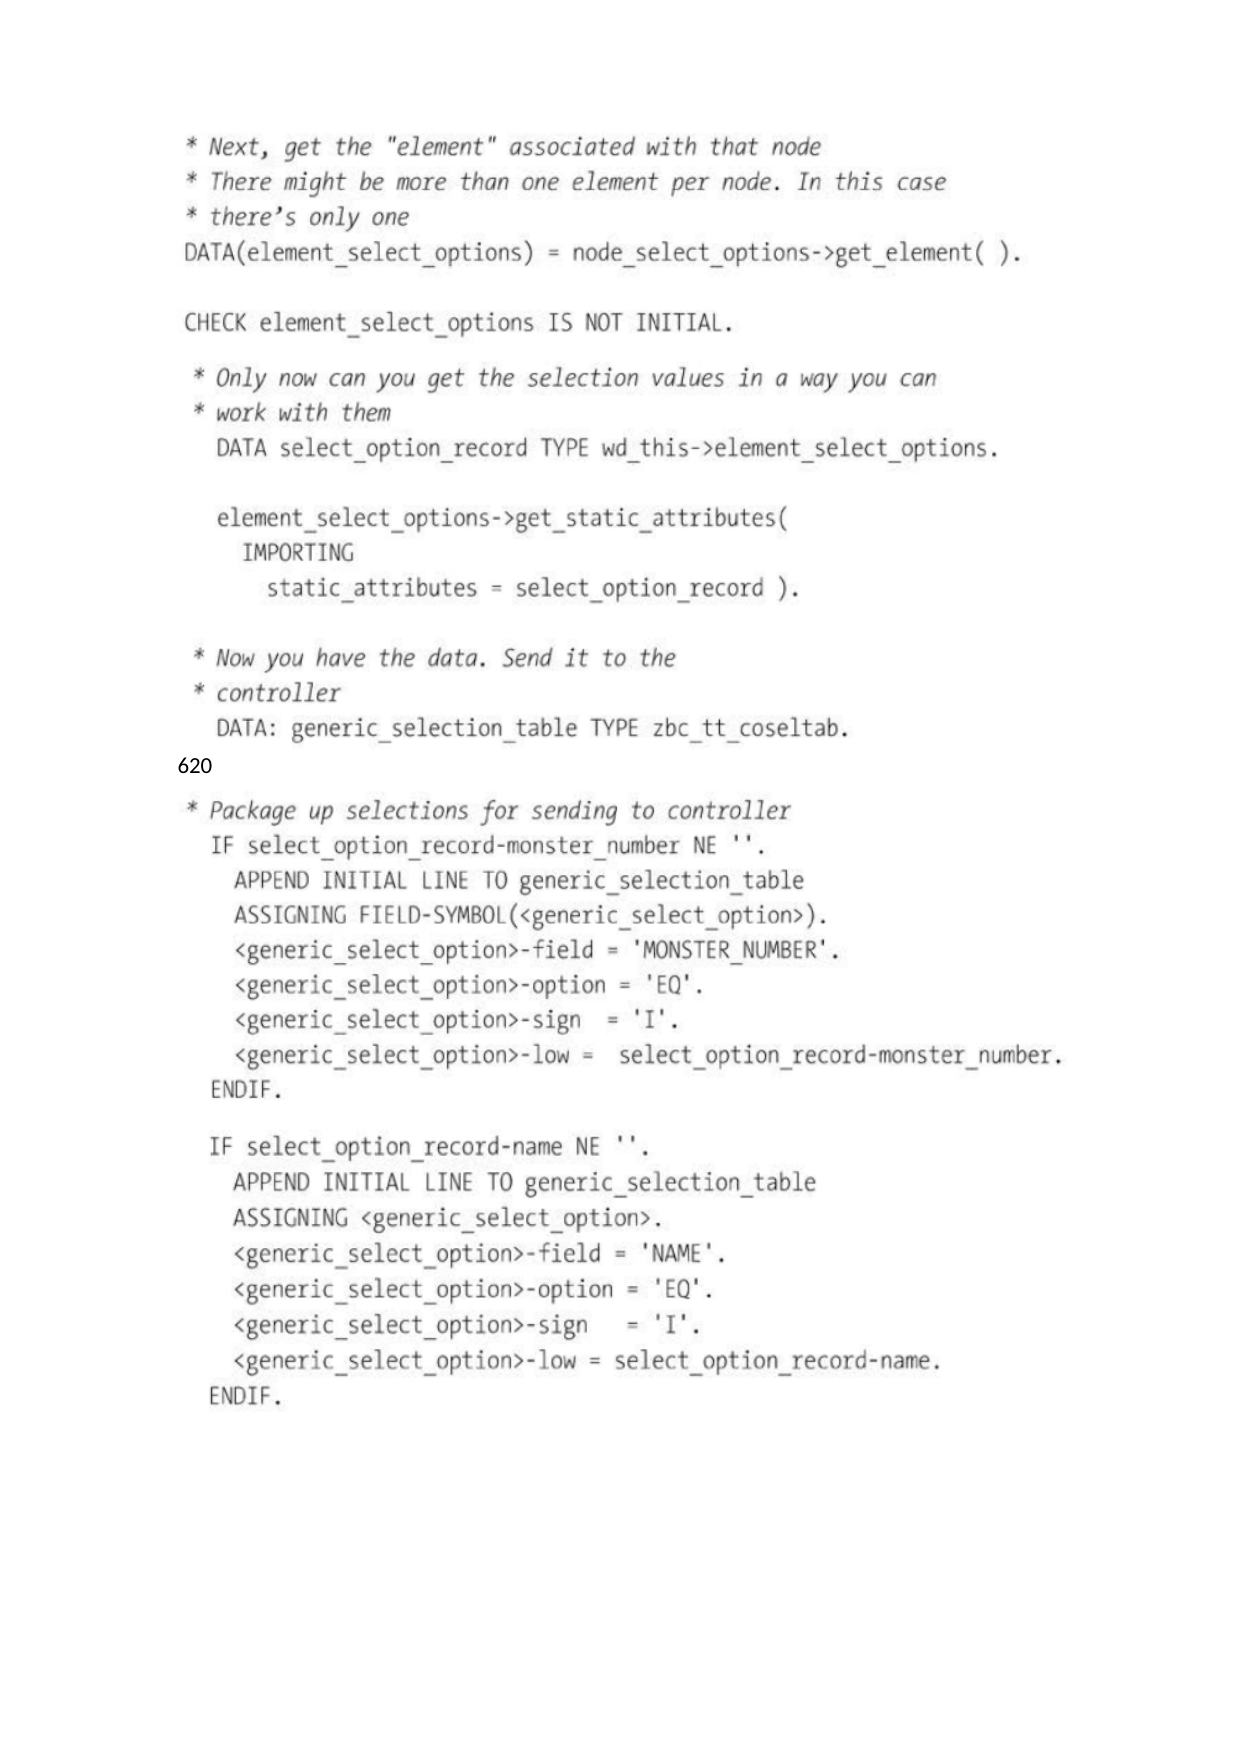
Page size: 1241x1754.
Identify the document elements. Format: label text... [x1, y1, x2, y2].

picture [177, 779, 1152, 1419]
text 620 [177, 752, 1152, 779]
picture [177, 118, 1152, 752]
